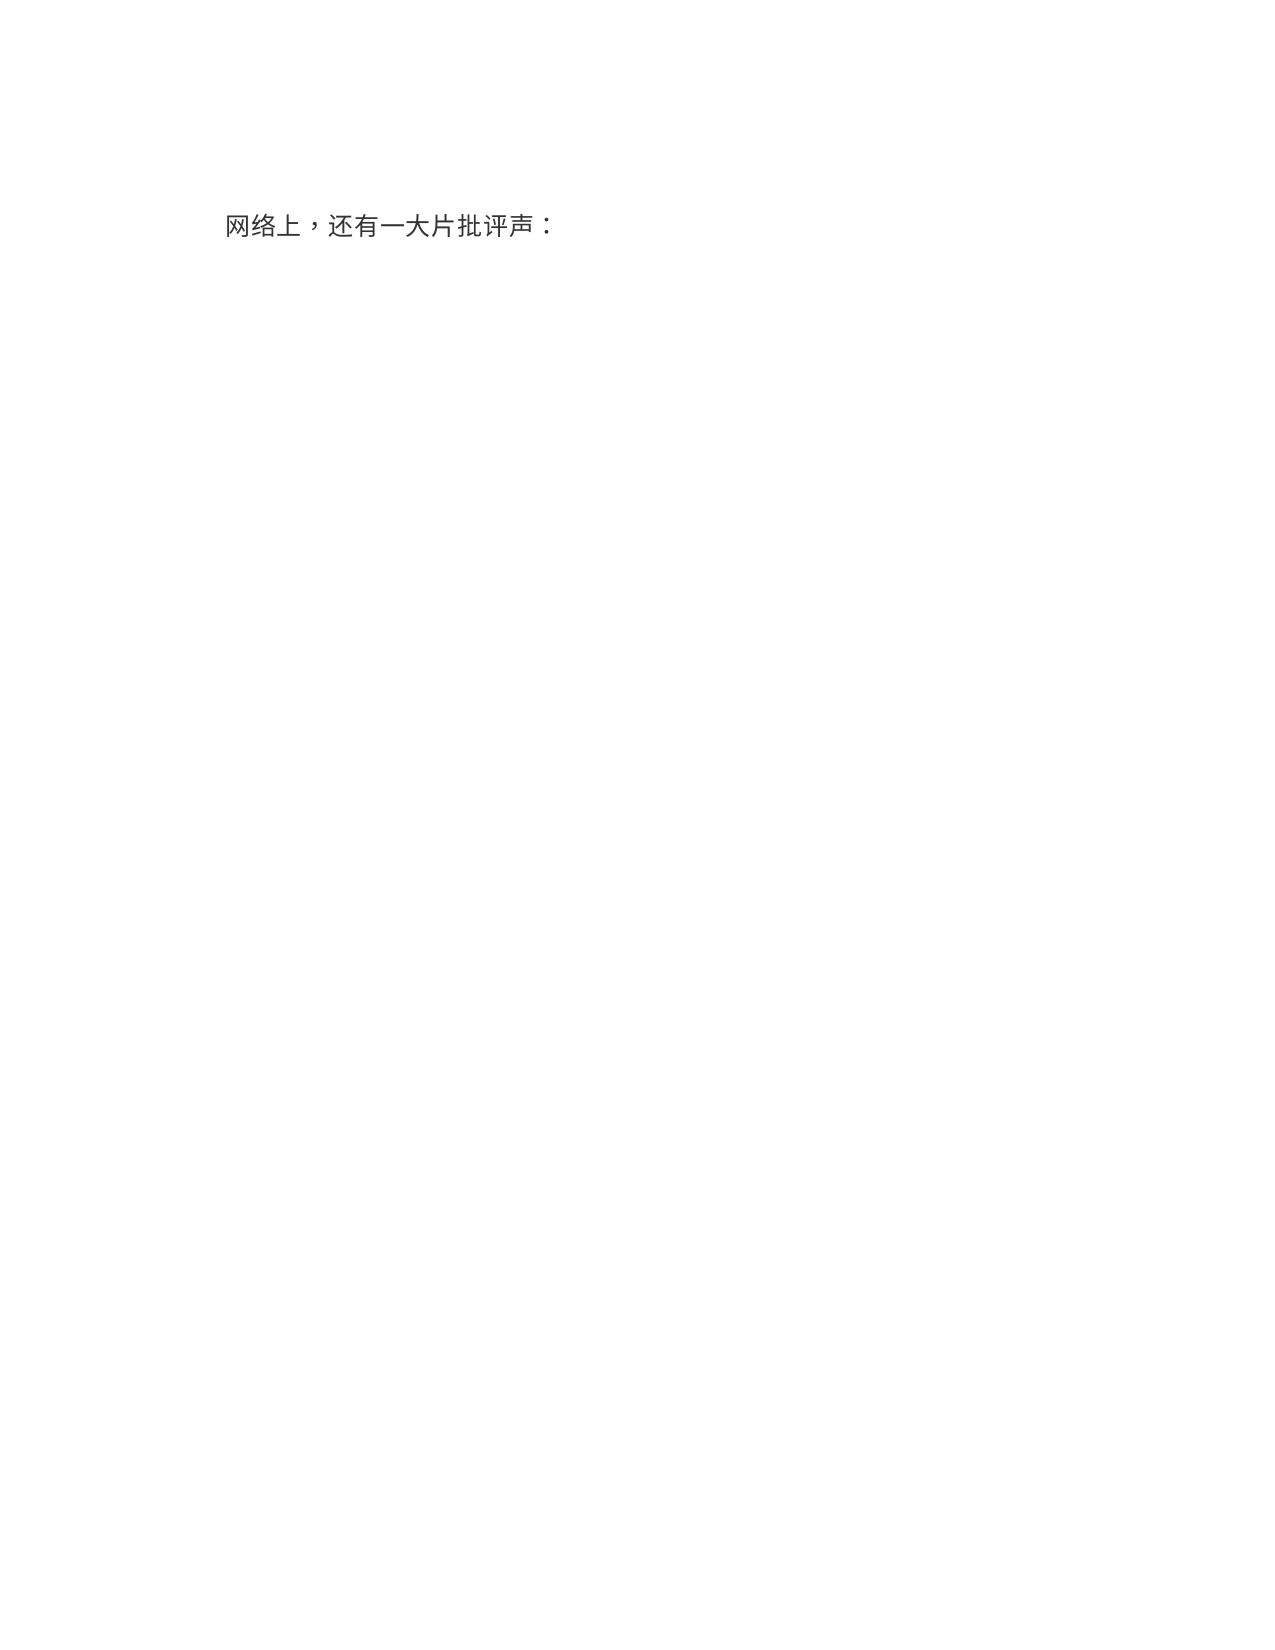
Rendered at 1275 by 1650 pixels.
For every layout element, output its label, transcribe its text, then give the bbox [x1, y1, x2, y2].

text 网络上，还有一大片批评声： [225, 196, 1050, 243]
